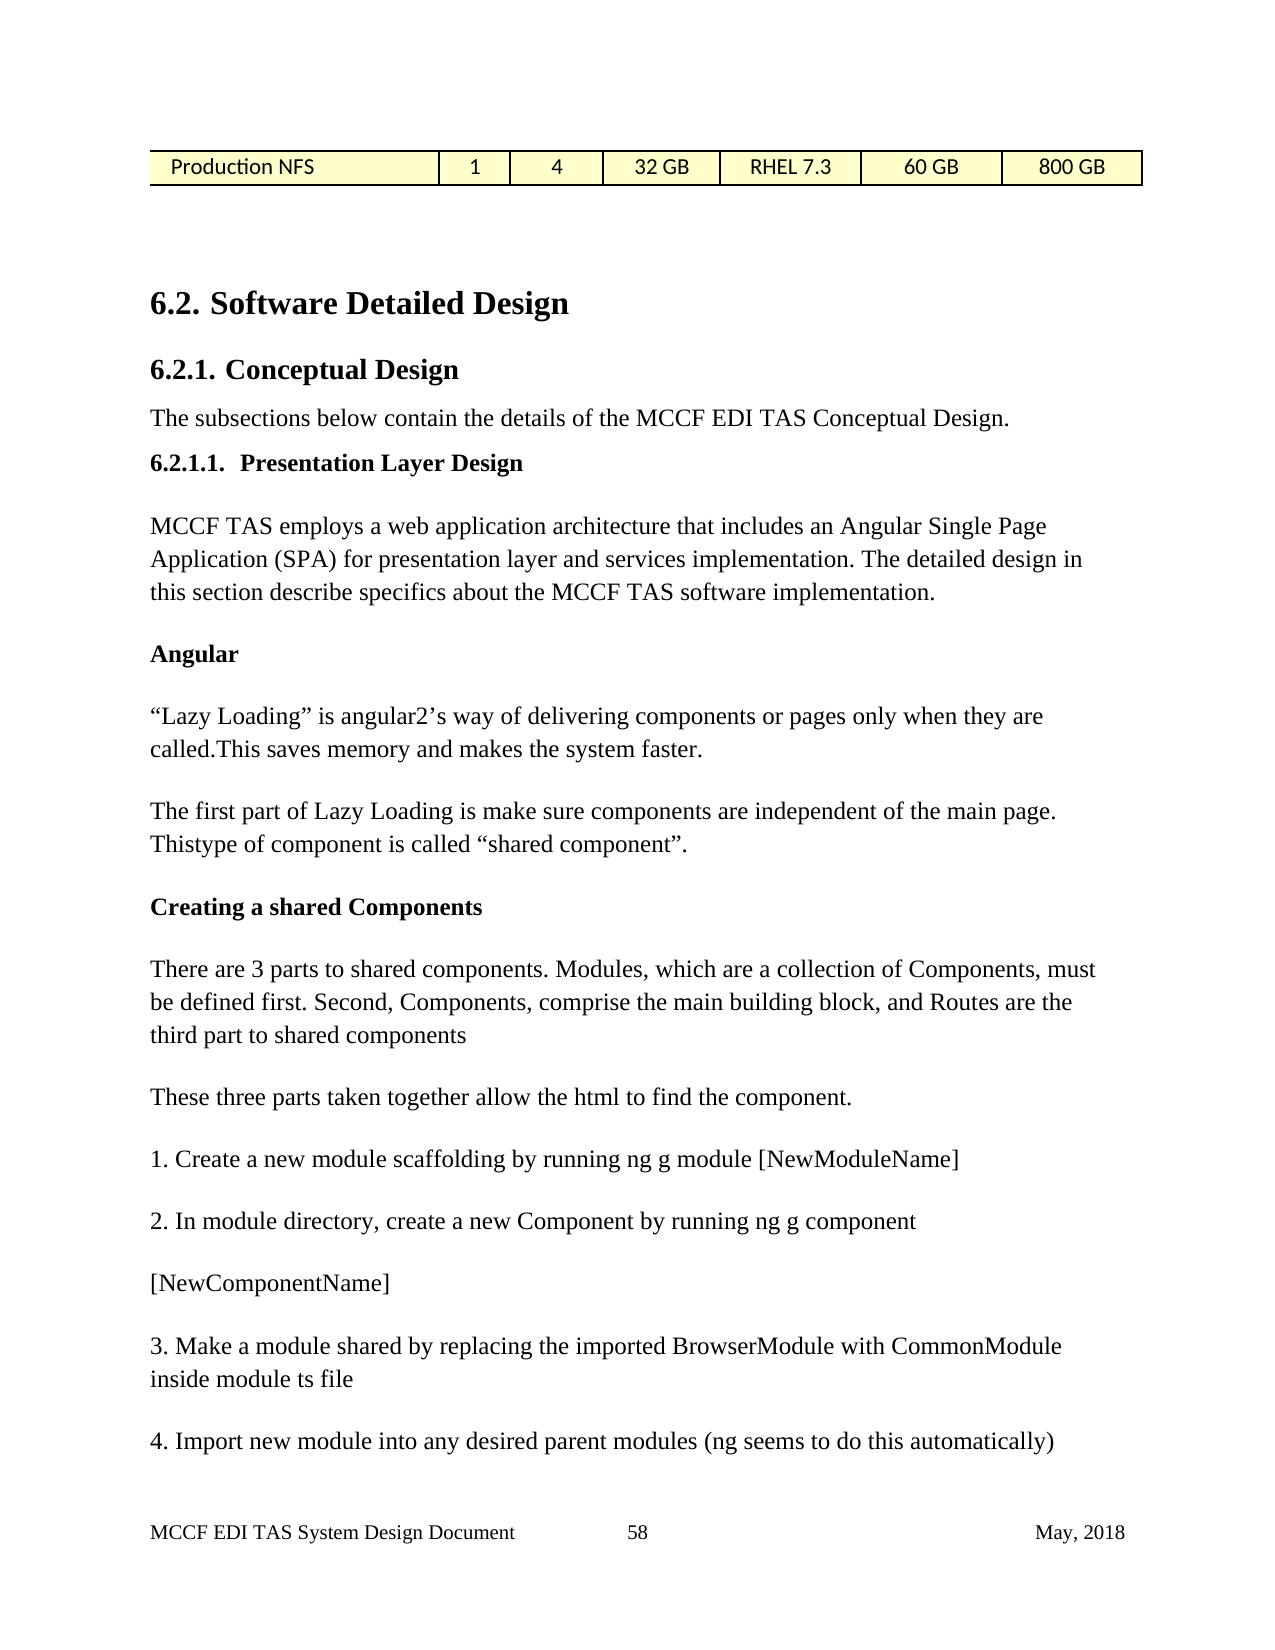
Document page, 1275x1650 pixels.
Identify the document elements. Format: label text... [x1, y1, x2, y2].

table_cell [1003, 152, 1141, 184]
text The subsections below contain the details of the MCCF EDI TAS Conceptual Design. [150, 403, 1125, 432]
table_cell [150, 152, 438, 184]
text “Lazy Loading” is angular2’s way of delivering components or pages only when they are called.This saves memory and makes the system faster. [150, 701, 1125, 763]
text 3. Make a module shared by replacing the imported BrowserModule with CommonModule inside module ts file [150, 1331, 1125, 1392]
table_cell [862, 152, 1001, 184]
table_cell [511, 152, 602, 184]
subtitle Conceptual Design [150, 352, 1125, 386]
text There are 3 parts to shared components. Modules, which are a collection of Components, must be defined first. Second, Components, comprise the main building block, and Routes are the third part to shared components [150, 954, 1125, 1048]
text Angular [150, 639, 1125, 668]
subtitle Software Detailed Design [150, 283, 1125, 321]
subtitle Presentation Layer Design [150, 448, 1125, 477]
text The first part of Lazy Loading is make sure components are independent of the main page. Thistype of component is called “shared component”. [150, 796, 1125, 858]
text [NewComponentName] [150, 1268, 1125, 1297]
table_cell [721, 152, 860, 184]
text Creating a shared Components [150, 892, 1125, 920]
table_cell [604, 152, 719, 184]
text 2. In module directory, create a new Component by running ng g component [150, 1206, 1125, 1235]
text 4. Import new module into any desired parent modules (ng seems to do this automatically) [150, 1426, 1125, 1455]
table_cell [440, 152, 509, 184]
text 1. Create a new module scaffolding by running ng g module [NewModuleName] [150, 1144, 1125, 1173]
text MCCF TAS employs a web application architecture that includes an Angular Single Page Application (SPA) for presentation layer and services implementation. The detailed design in this section describe specifics about the MCCF TAS software implementation. [150, 511, 1125, 606]
text These three parts taken together allow the html to find the component. [150, 1082, 1125, 1111]
